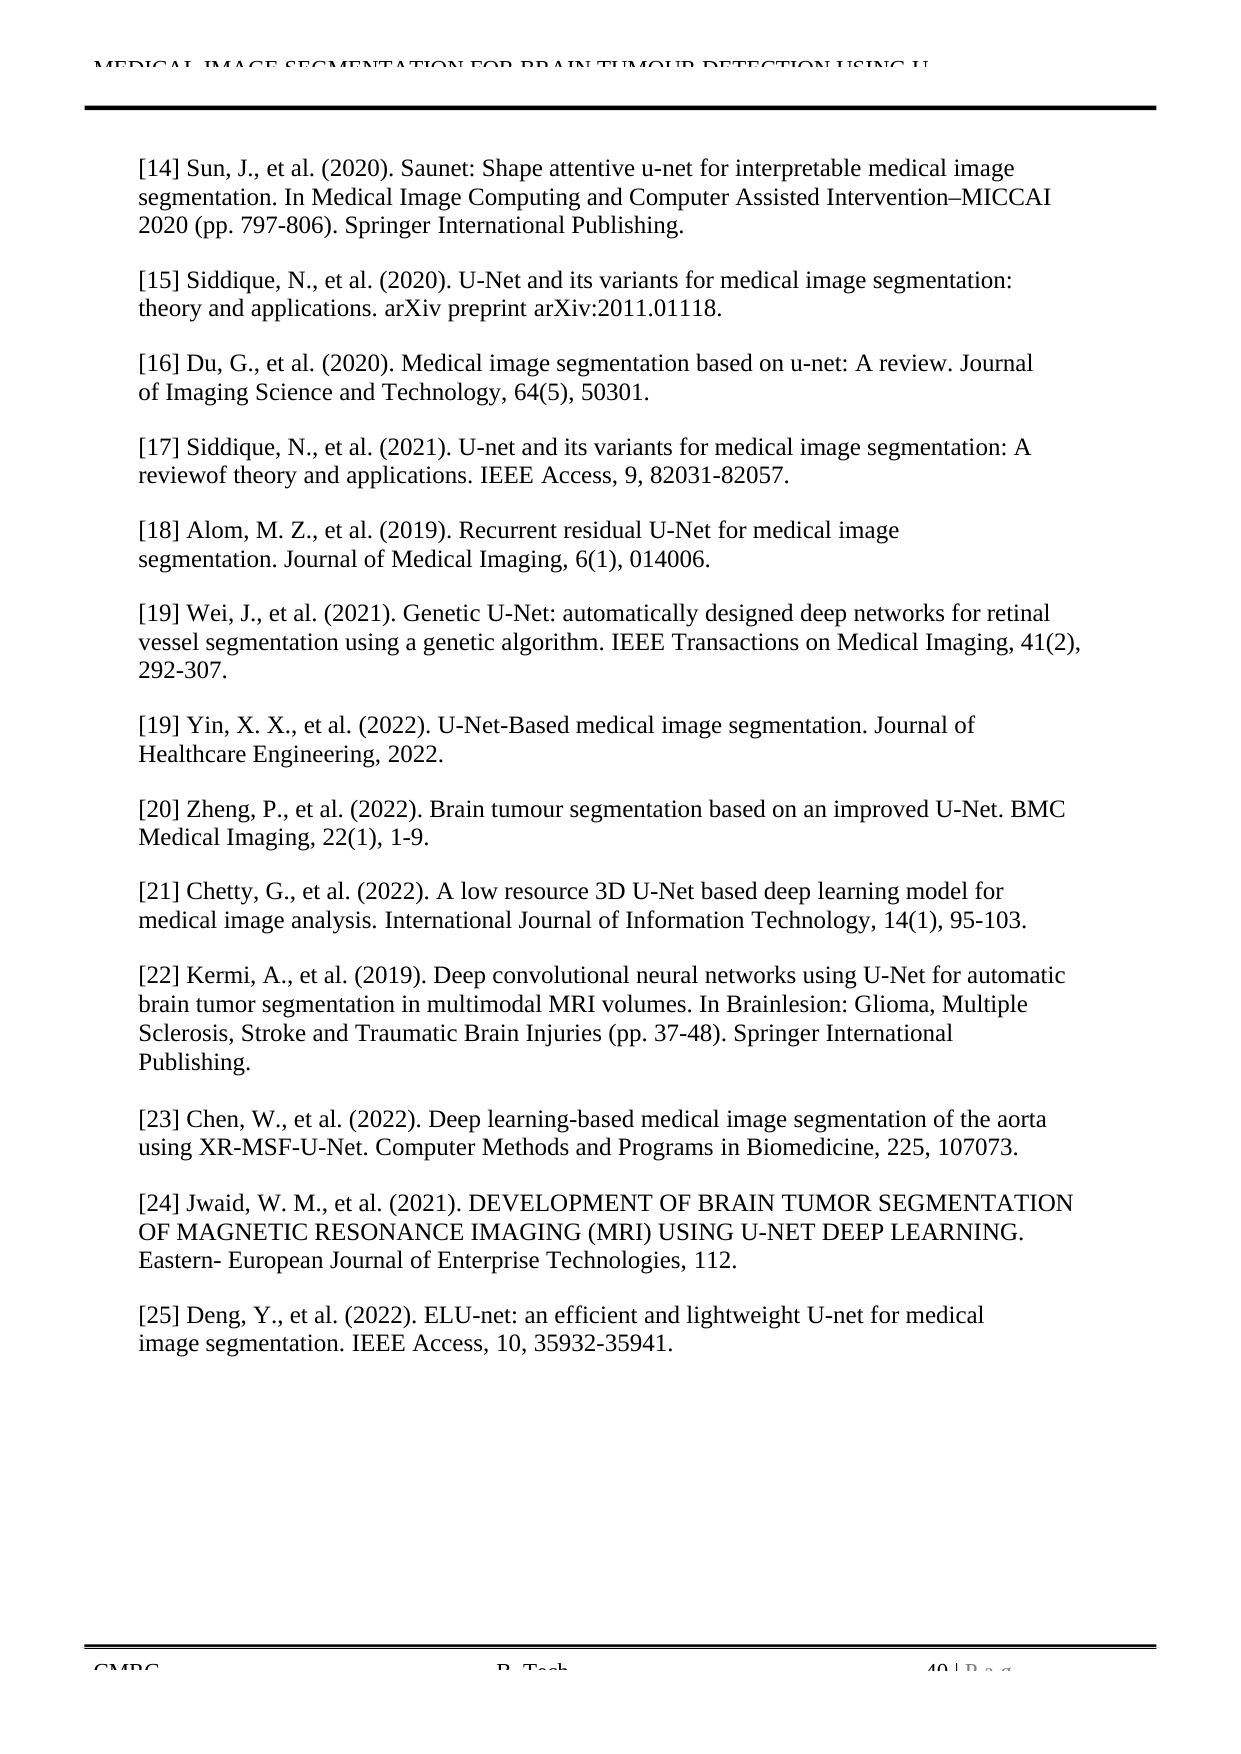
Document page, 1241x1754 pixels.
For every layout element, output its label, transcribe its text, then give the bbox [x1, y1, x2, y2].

list Sun, J., et al. (2020). Saunet: Shape attentive u-net for interpretable medical image segmentation. In Medical Image Computing and Computer Assisted Intervention–MICCAI 2020 (pp. 797-806). Springer International Publishing. [138, 153, 1105, 239]
list Chen, W., et al. (2022). Deep learning-based medical image segmentation of the aorta using XR-MSF-U-Net. Computer Methods and Programs in Biomedicine, 225, 107073. [138, 1104, 1106, 1161]
list Yin, X. X., et al. (2022). U-Net-Based medical image segmentation. Journal of Healthcare Engineering, 2022. [138, 710, 1088, 768]
list Alom, M. Z., et al. (2019). Recurrent residual U-Net for medical image segmentation. Journal of Medical Imaging, 6(1), 014006. [138, 515, 1043, 573]
list Jwaid, W. M., et al. (2021). DEVELOPMENT OF BRAIN TUMOR SEGMENTATION OF MAGNETIC RESONANCE IMAGING (MRI) USING U-NET DEEP LEARNING. Eastern- European Journal of Enterprise Technologies, 112. [138, 1188, 1111, 1274]
list Du, G., et al. (2020). Medical image segmentation based on u-net: A review. Journal of Imaging Science and Technology, 64(5), 50301. [138, 349, 1058, 406]
list Zheng, P., et al. (2022). Brain tumour segmentation based on an improved U-Net. BMC Medical Imaging, 22(1), 1-9. [138, 794, 1066, 851]
list Siddique, N., et al. (2021). U-net and its variants for medical image segmentation: A reviewof theory and applications. IEEE Access, 9, 82031-82057. [138, 432, 1127, 489]
list Siddique, N., et al. (2020). U-Net and its variants for medical image segmentation: theory and applications. arXiv preprint arXiv:2011.01118. [138, 266, 1083, 322]
list Chetty, G., et al. (2022). A low resource 3D U-Net based deep learning model for medical image analysis. International Journal of Information Technology, 14(1), 95-103. [138, 877, 1087, 934]
list Deng, Y., et al. (2022). ELU-net: an efficient and lightweight U-net for medical image segmentation. IEEE Access, 10, 35932-35941. [138, 1301, 1050, 1357]
list Wei, J., et al. (2021). Genetic U-Net: automatically designed deep networks for retinal vessel segmentation using a genetic algorithm. IEEE Transactions on Medical Imaging, 41(2), 292-307. [138, 599, 1116, 684]
list Kermi, A., et al. (2019). Deep convolutional neural networks using U-Net for automatic brain tumor segmentation in multimodal MRI volumes. In Brainlesion: Glioma, Multiple Sclerosis, Stroke and Traumatic Brain Injuries (pp. 37-48). Springer International Publishing. [138, 961, 1071, 1076]
